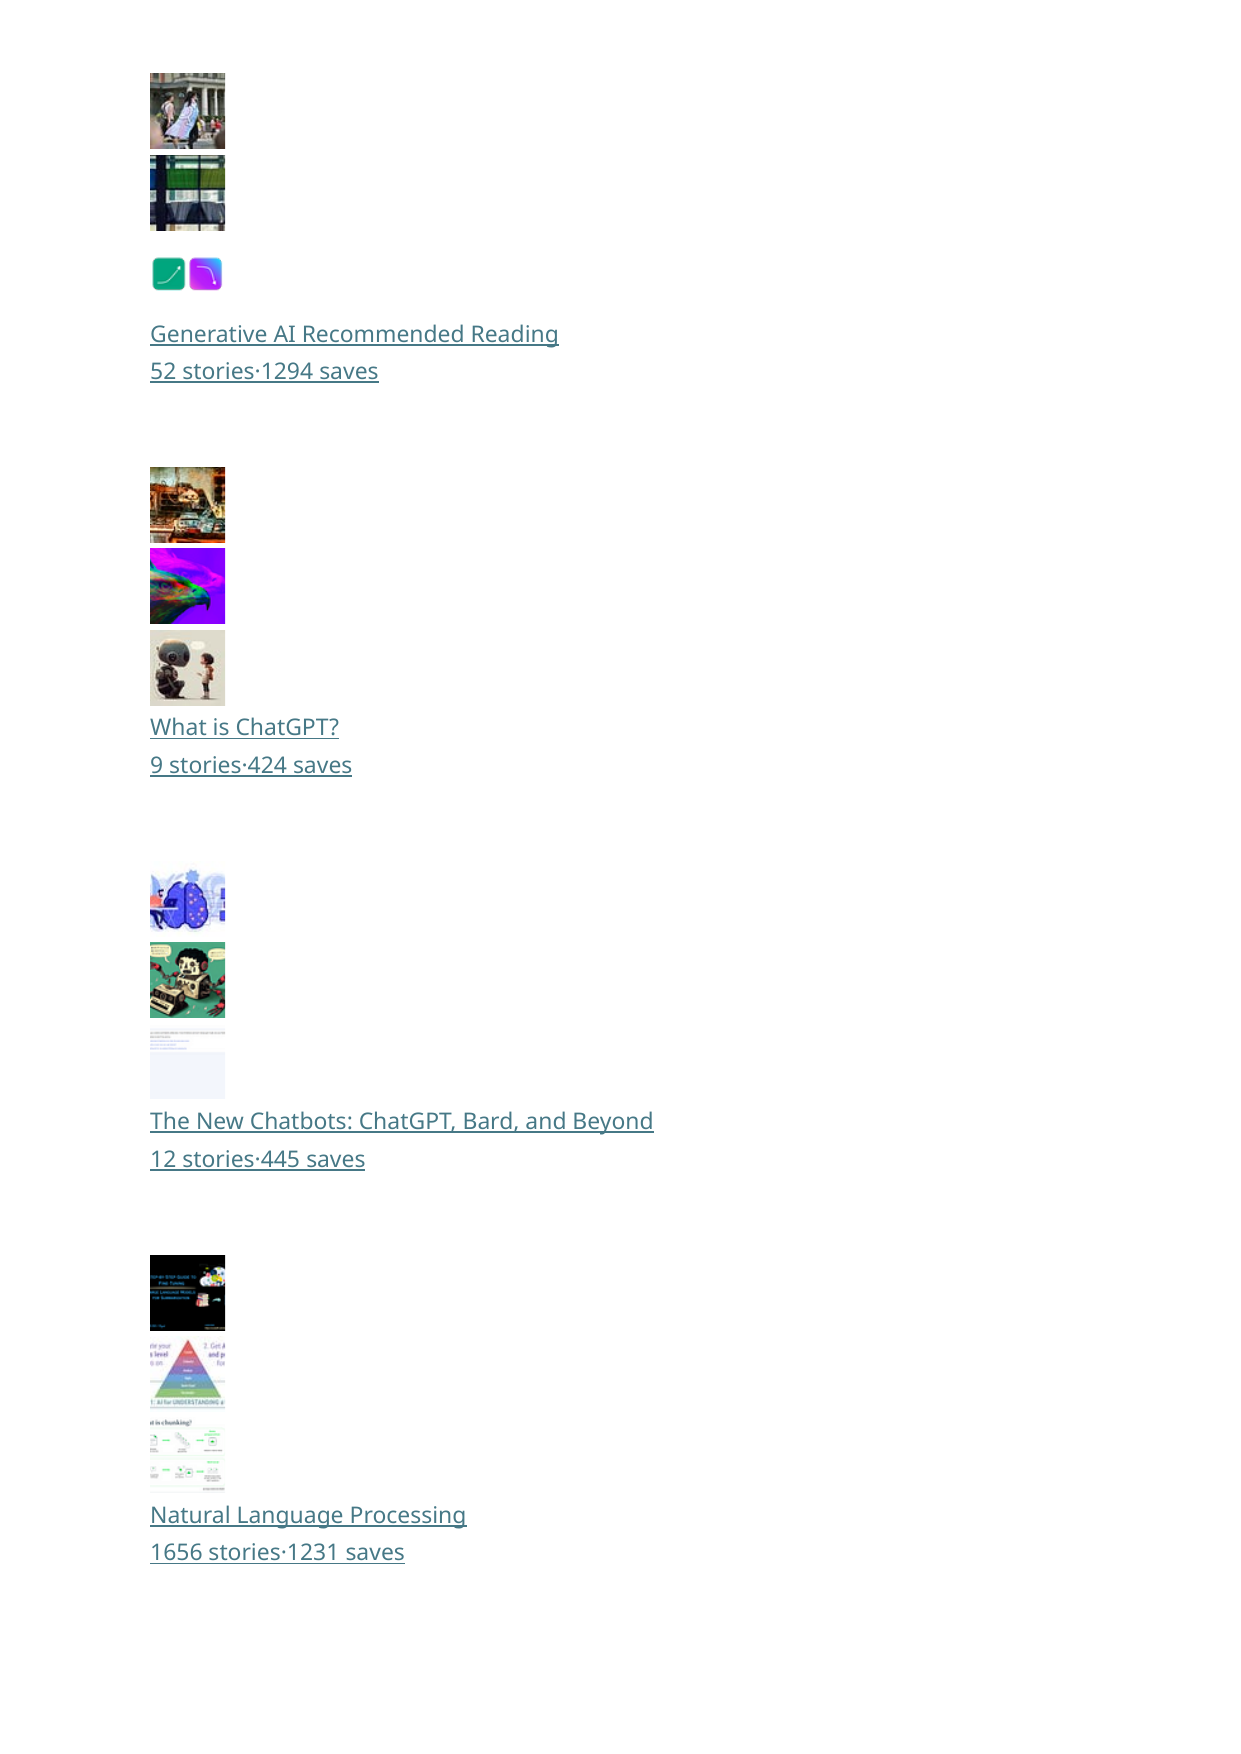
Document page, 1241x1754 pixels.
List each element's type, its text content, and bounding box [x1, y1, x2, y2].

picture [150, 236, 226, 312]
picture [150, 942, 226, 1018]
picture [150, 73, 226, 149]
text Generative AI Recommended Reading [150, 318, 1181, 349]
text Natural Language Processing [150, 1499, 1181, 1530]
picture [150, 630, 226, 706]
picture [150, 155, 226, 231]
picture [150, 1255, 226, 1331]
text 12 stories·445 saves [150, 1143, 1181, 1174]
text The New Chatbots: ChatGPT, Bard, and Beyond [150, 1105, 1181, 1136]
picture [150, 1336, 226, 1412]
text 9 stories·424 saves [150, 749, 1181, 780]
text 1656 stories·1231 saves [150, 1536, 1181, 1568]
picture [150, 861, 226, 937]
text What is ChatGPT? [150, 711, 1181, 743]
picture [150, 467, 226, 543]
picture [150, 1023, 226, 1099]
picture [150, 548, 226, 624]
picture [150, 1417, 226, 1493]
text 52 stories·1294 saves [150, 355, 1181, 386]
